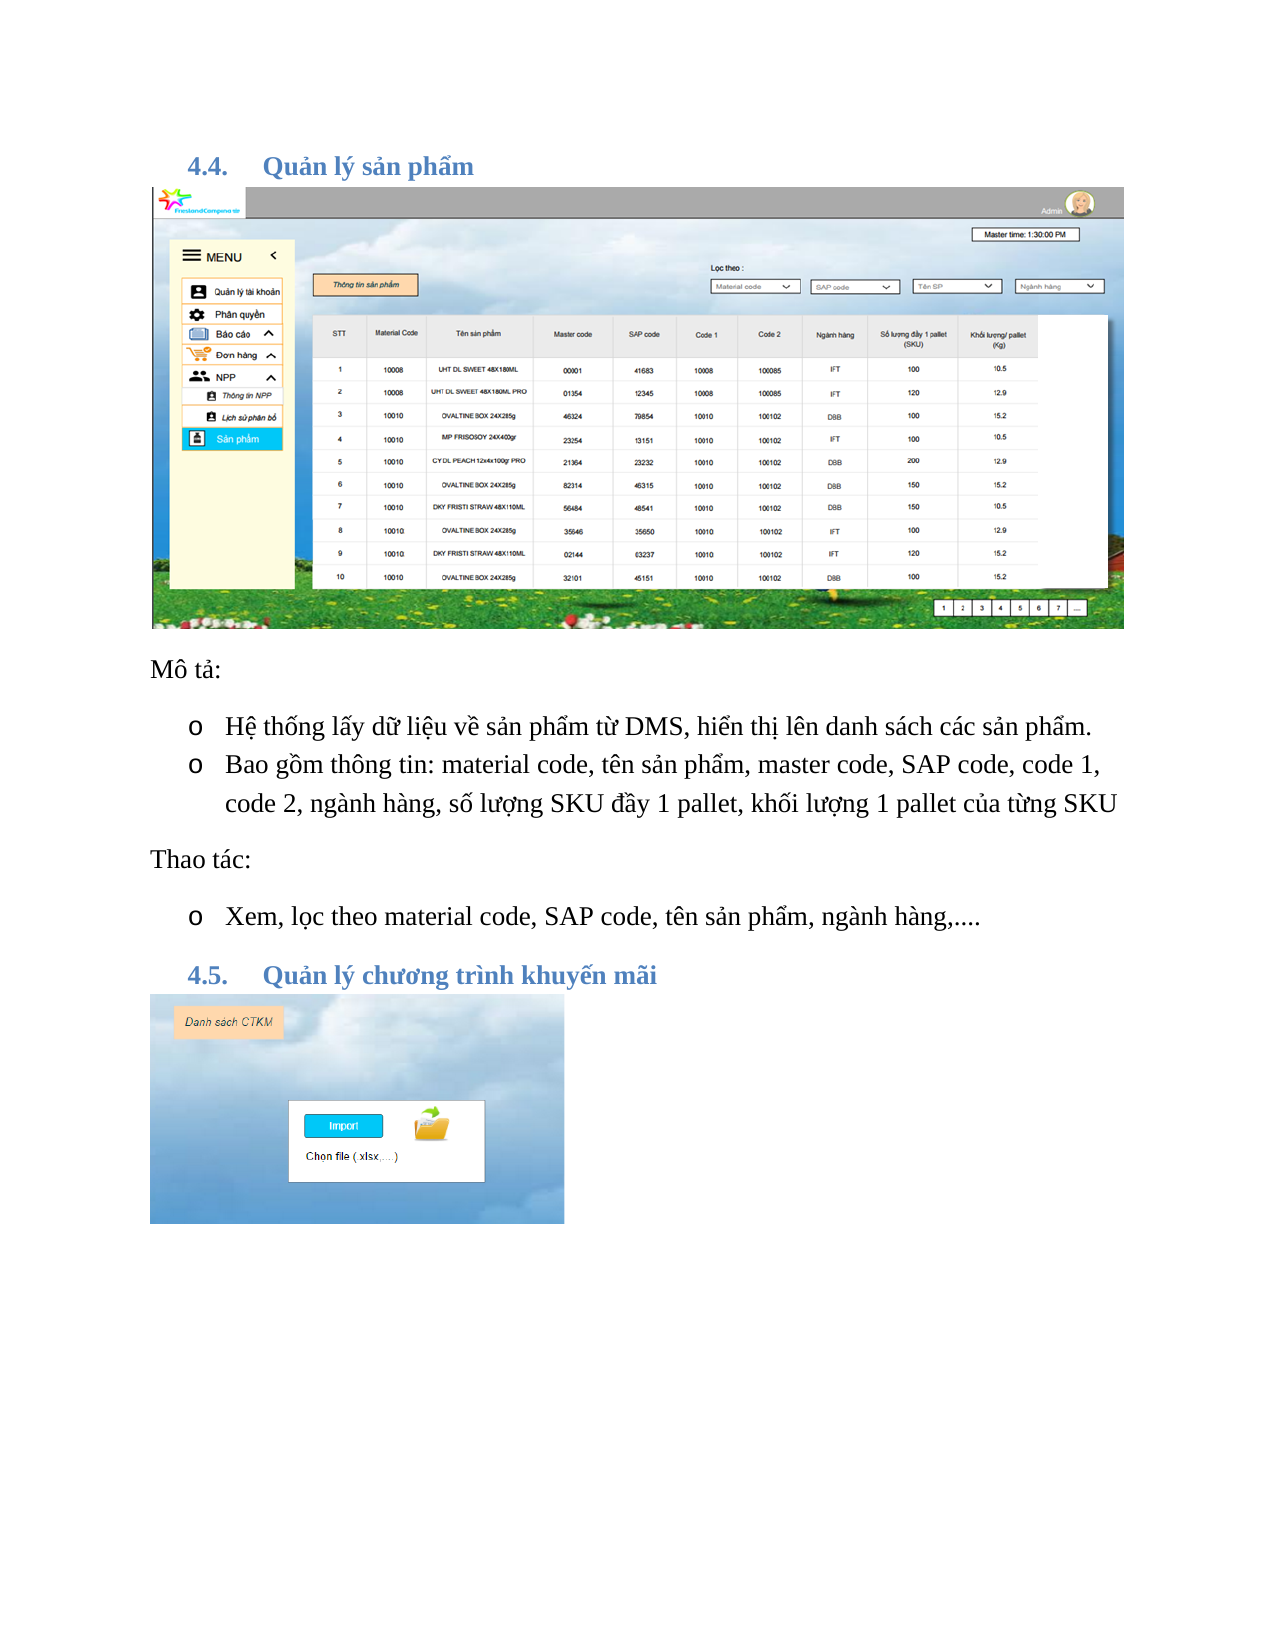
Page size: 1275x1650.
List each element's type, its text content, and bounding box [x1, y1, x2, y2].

picture [150, 994, 565, 1224]
text Mô tả: [150, 654, 1125, 685]
text Thao tác: [150, 843, 1125, 874]
subtitle Quản lý chương trình khuyến mãi [187, 959, 1125, 990]
list Xem, lọc theo material code, SAP code, tên sản phẩm, ngành hàng,.... [187, 900, 1125, 933]
subtitle Quản lý sản phẩm [187, 150, 1125, 181]
list Hệ thống lấy dữ liệu về sản phẩm từ DMS, hiển thị lên danh sách các sản phẩm. [187, 710, 1125, 744]
picture [150, 185, 1125, 629]
list Bao gồm thông tin: material code, tên sản phẩm, master code, SAP code, code 1, code 2, ngành hàng, số lượng SKU đầy 1 pallet, khối lượng 1 pallet của từng SKU [187, 749, 1125, 818]
